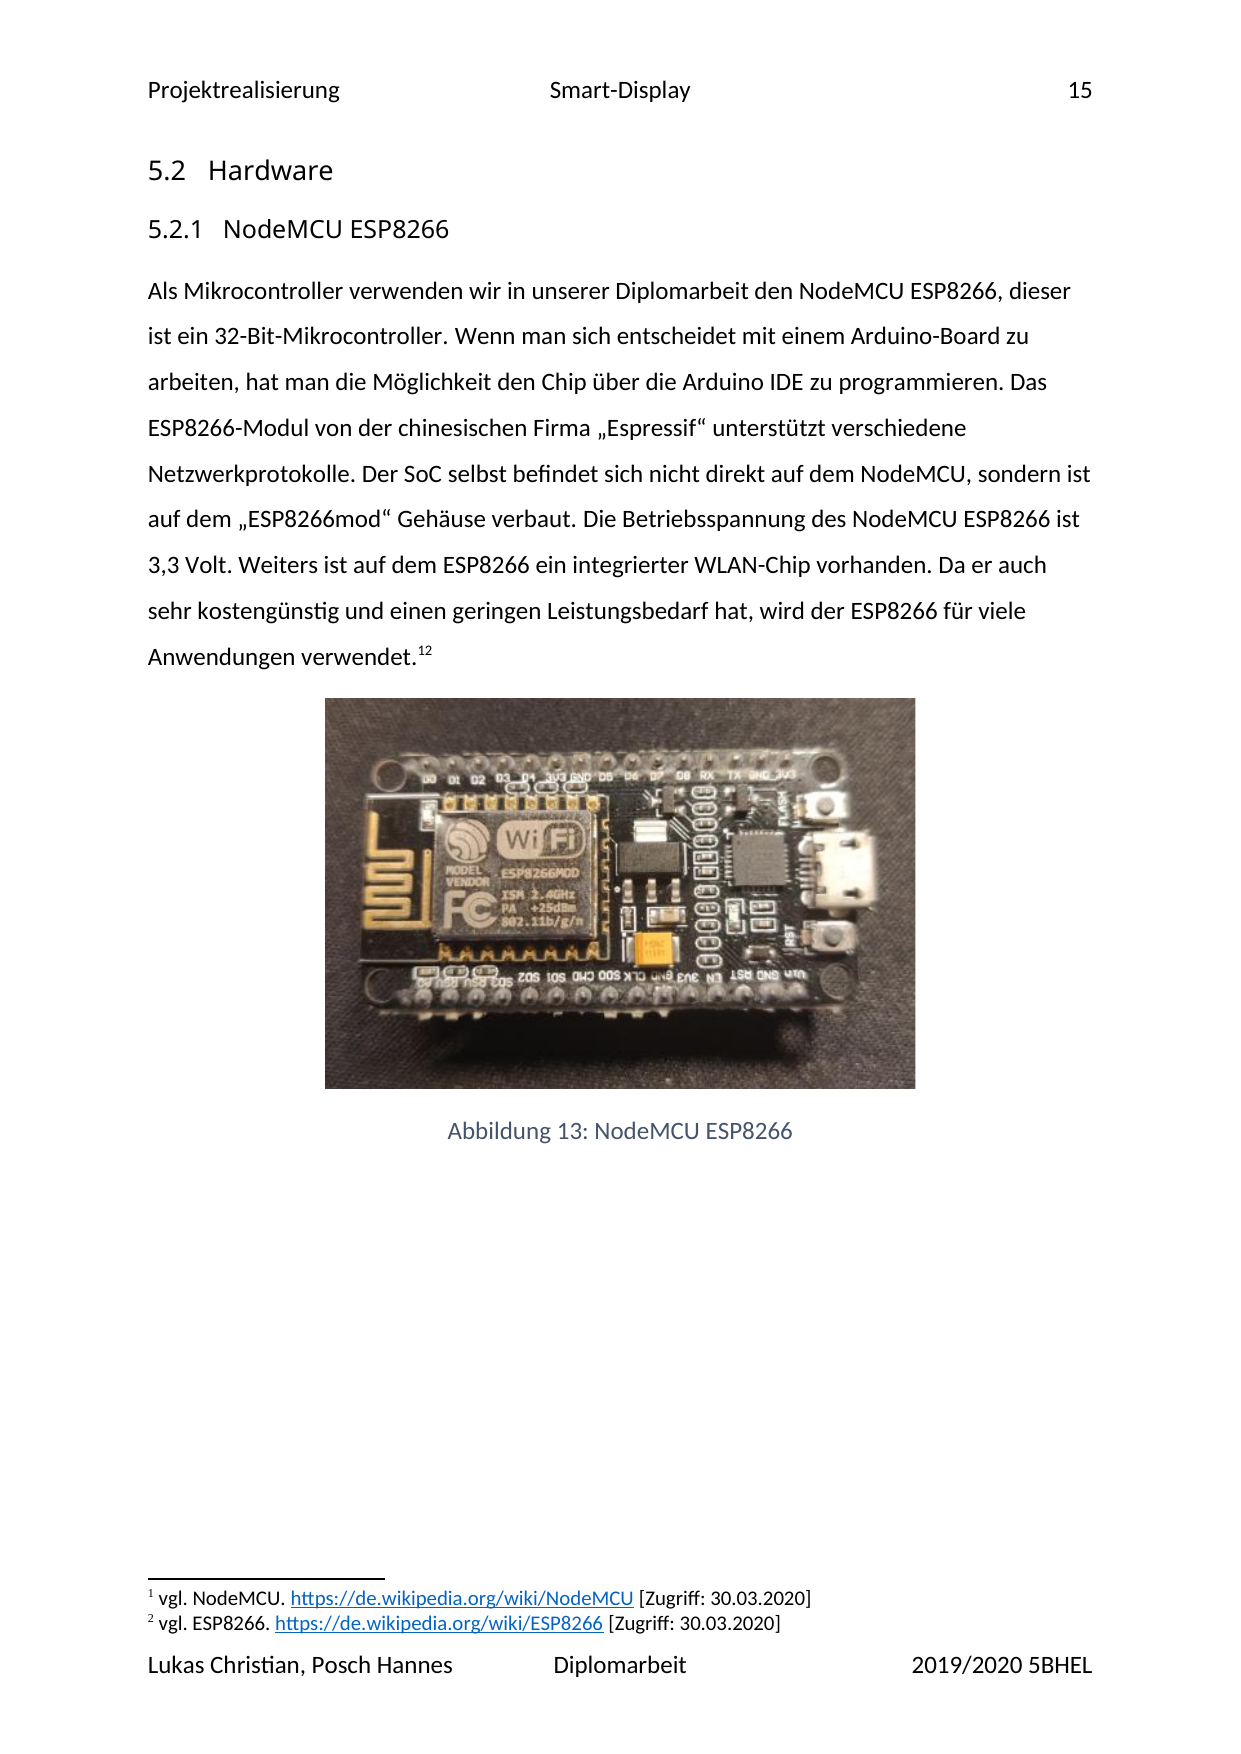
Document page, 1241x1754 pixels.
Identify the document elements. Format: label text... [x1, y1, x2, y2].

subtitle Hardware [148, 152, 1093, 189]
text Abbildung 13: NodeMCU ESP8266 [148, 1115, 1093, 1146]
subtitle NodeMCU ESP8266 [148, 211, 1093, 245]
picture [325, 698, 916, 1089]
text Als Mikrocontroller verwenden wir in unserer Diplomarbeit den NodeMCU ESP8266, dieser ist ein 32-Bit-Mikrocontroller. Wenn man sich entscheidet mit einem Arduino-Board zu arbeiten, hat man die Möglichkeit den Chip über die Arduino IDE zu programmieren. Das ESP8266-Modul von der chinesischen Firma „Espressif“ unterstützt verschiedene Netzwerkprotokolle. Der SoC selbst befindet sich nicht direkt auf dem NodeMCU, sondern ist auf dem „ESP8266mod“ Gehäuse verbaut. Die Betriebsspannung des NodeMCU ESP8266 ist 3,3 Volt. Weiters ist auf dem ESP8266 ein integrierter WLAN-Chip vorhanden. Da er auch sehr kostengünstig und einen geringen Leistungsbedarf hat, wird der ESP8266 für viele Anwendungen verwendet. [148, 275, 1093, 671]
